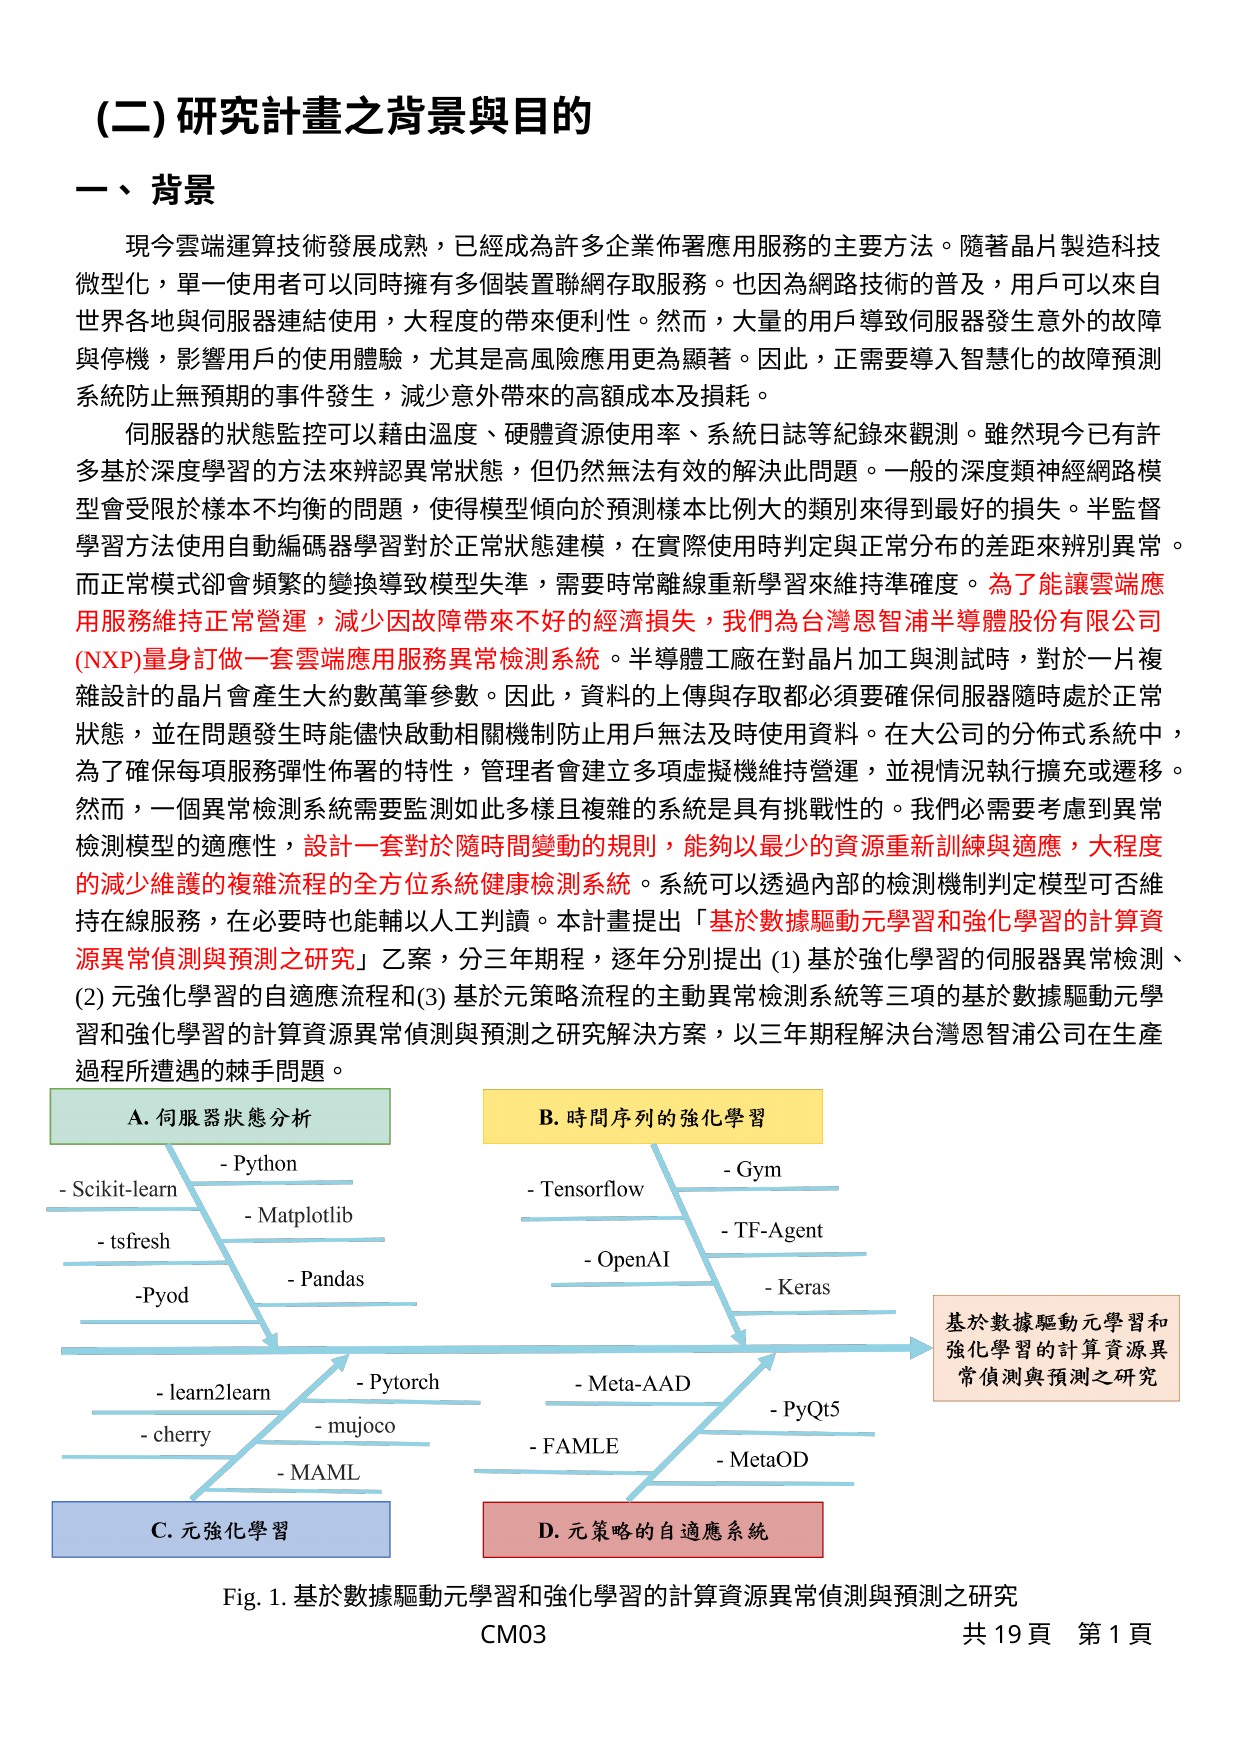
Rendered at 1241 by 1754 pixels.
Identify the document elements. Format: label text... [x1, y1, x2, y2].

text 伺服器的狀態監控可以藉由溫度、硬體資源使用率、系統日誌等紀錄來觀測。雖然現今已有許多基於深度學習的方法來辨認異常狀態，但仍然無法有效的解決此問題。一般的深度類神經網路模型會受限於樣本不均衡的問題，使得模型傾向於預測樣本比例大的類別來得到最好的損失。半監督學習方法使用自動編碼器學習對於正常狀態建模，在實際使用時判定與正常分布的差距來辨別異常。而正常模式卻會頻繁的變換導致模型失準，需要時常離線重新學習來維持準確度。為了能讓雲端應用服務維持正常營運，減少因故障帶來不好的經濟損失，我們為台灣恩智浦半導體股份有限公司(NXP)量身訂做一套雲端應用服務異常檢測系統。半導體工廠在對晶片加工與測試時，對於一片複雜設計的晶片會產生大約數萬筆參數。因此，資料的上傳與存取都必須要確保伺服器隨時處於正常狀態，並在問題發生時能儘快啟動相關機制防止用戶無法及時使用資料。在大公司的分佈式系統中，為了確保每項服務彈性佈署的特性，管理者會建立多項虛擬機維持營運，並視情況執行擴充或遷移。然而，一個異常檢測系統需要監測如此多樣且複雜的系統是具有挑戰性的。我們必需要考慮到異常檢測模型的適應性，設計一套對於隨時間變動的規則，能夠以最少的資源重新訓練與適應，大程度的減少維護的複雜流程的全方位系統健康檢測系統。系統可以透過內部的檢測機制判定模型可否維持在線服務，在必要時也能輔以人工判讀。本計畫提出「基於數據驅動元學習和強化學習的計算資源異常偵測與預測之研究」乙案，分三年期程，逐年分別提出 (1) 基於強化學習的伺服器異常檢測、(2) 元強化學習的自適應流程和(3) 基於元策略流程的主動異常檢測系統等三項的基於數據驅動元學習和強化學習的計算資源異常偵測與預測之研究解決方案，以三年期程解決台灣恩智浦公司在生產過程所遭遇的棘手問題。 [75, 413, 1165, 1088]
picture [45, 1088, 1183, 1558]
text (二) 研究計畫之背景與目的 [75, 76, 1165, 151]
text 現今雲端運算技術發展成熟，已經成為許多企業佈署應用服務的主要方法。隨著晶片製造科技微型化，單一使用者可以同時擁有多個裝置聯網存取服務。也因為網路技術的普及，用戶可以來自世界各地與伺服器連結使用，大程度的帶來便利性。然而，大量的用戶導致伺服器發生意外的故障與停機，影響用戶的使用體驗，尤其是高風險應用更為顯著。因此，正需要導入智慧化的故障預測系統防止無預期的事件發生，減少意外帶來的高額成本及損耗。 [75, 226, 1165, 413]
list 背景 [75, 151, 1165, 226]
